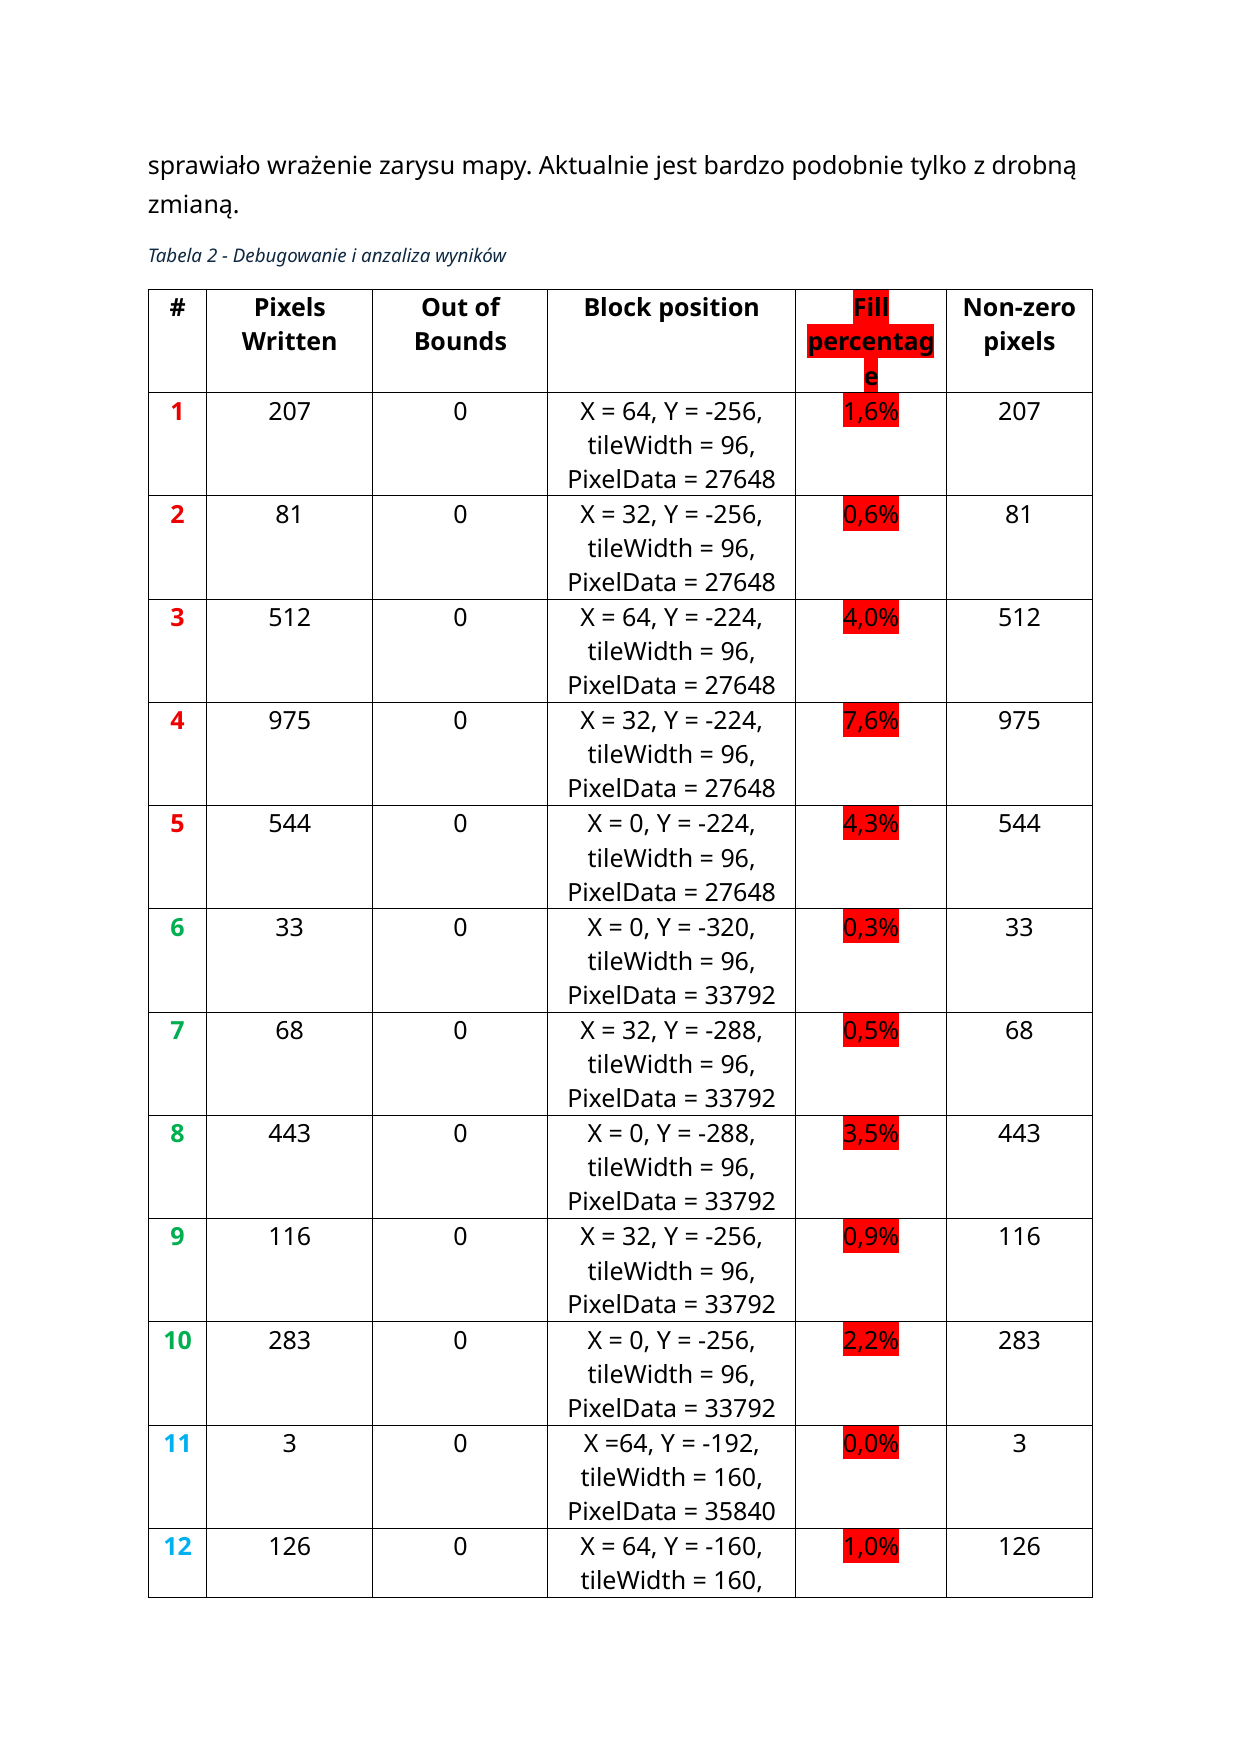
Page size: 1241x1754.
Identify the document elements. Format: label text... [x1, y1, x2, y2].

table_header Out of Bounds [373, 290, 547, 392]
table_cell 283 [947, 1322, 1092, 1424]
table_cell 207 [947, 393, 1092, 495]
table_cell 1,6% [796, 393, 946, 495]
table_cell 4,0% [796, 600, 946, 702]
table_cell 3 [207, 1426, 372, 1528]
table_cell 126 [947, 1529, 1092, 1597]
table_cell 0,5% [796, 1013, 946, 1115]
table_cell 4 [149, 703, 206, 805]
table_cell X = 32, Y = -288, tileWidth = 96, PixelData = 33792 [548, 1013, 795, 1115]
table_cell X = 0, Y = -256, tileWidth = 96, PixelData = 33792 [548, 1322, 795, 1424]
table_cell 2,2% [796, 1322, 946, 1424]
table_cell 1,0% [796, 1529, 946, 1597]
table_cell 0 [373, 496, 547, 599]
table_cell 7,6% [796, 703, 946, 805]
table_header Fill percentage [796, 290, 864, 392]
table_cell X = 64, Y = -224, tileWidth = 96, PixelData = 27648 [548, 600, 795, 702]
table_cell X = 64, Y = -256, tileWidth = 96, PixelData = 27648 [548, 393, 795, 495]
table_cell 8 [149, 1116, 206, 1218]
table_cell 68 [947, 1013, 1092, 1115]
table_cell 0 [373, 909, 547, 1012]
table_cell 6 [149, 909, 206, 1012]
table_cell 0 [373, 600, 547, 702]
table_cell 126 [207, 1529, 372, 1597]
table_cell 0 [373, 1322, 547, 1424]
table_cell X =64, Y = -192, tileWidth = 160, PixelData = 35840 [548, 1426, 795, 1528]
table_cell 544 [947, 806, 1092, 908]
table_cell 0,0% [796, 1426, 946, 1528]
table_cell 0,6% [796, 496, 946, 599]
table_cell 0 [373, 806, 547, 908]
table_cell 11 [149, 1426, 206, 1528]
table_cell 116 [207, 1219, 372, 1321]
table_cell X = 32, Y = -256, tileWidth = 96, PixelData = 27648 [548, 496, 795, 599]
table_cell 33 [947, 909, 1092, 1012]
table_cell 7 [149, 1013, 206, 1115]
table_cell 512 [947, 600, 1092, 702]
table_cell 0 [373, 703, 547, 805]
table_cell 33 [207, 909, 372, 1012]
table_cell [548, 1529, 795, 1597]
table_cell X = 32, Y = -256, tileWidth = 96, PixelData = 33792 [548, 1219, 795, 1321]
table_cell 0 [373, 1426, 547, 1528]
table_cell 443 [947, 1116, 1092, 1218]
table_cell 0 [373, 1529, 547, 1597]
table_cell 0 [373, 1013, 547, 1115]
text Tabela 2 - Debugowanie i anzaliza wyników [148, 243, 1093, 268]
table_cell 0 [373, 1116, 547, 1218]
table_cell 81 [207, 496, 372, 599]
table_cell 975 [947, 703, 1092, 805]
table_cell 975 [207, 703, 372, 805]
table_cell 0 [373, 1219, 547, 1321]
table_cell 116 [947, 1219, 1092, 1321]
table_cell 0,9% [796, 1219, 946, 1321]
table_cell 512 [207, 600, 372, 702]
table_header Block position [548, 290, 795, 392]
table_cell 443 [207, 1116, 372, 1218]
table_cell 81 [947, 496, 1092, 599]
table_cell 3,5% [796, 1116, 946, 1218]
table_cell 0 [373, 393, 547, 495]
table_header Non-zero pixels [947, 290, 1092, 392]
table_cell 9 [149, 1219, 206, 1321]
table_cell 3 [149, 600, 206, 702]
table_cell 0,3% [796, 909, 946, 1012]
table_cell 1 [149, 393, 206, 495]
table_cell 12 [149, 1529, 206, 1597]
table_cell 4,3% [796, 806, 946, 908]
table_cell 283 [207, 1322, 372, 1424]
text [148, 148, 1093, 221]
table_cell 544 [207, 806, 372, 908]
table_cell 5 [149, 806, 206, 908]
table_cell 3 [947, 1426, 1092, 1528]
table_header # [149, 290, 206, 392]
table_header Pixels Written [207, 290, 372, 392]
table_cell 68 [207, 1013, 372, 1115]
table_cell 207 [207, 393, 372, 495]
table_cell X = 0, Y = -288, tileWidth = 96, PixelData = 33792 [548, 1116, 795, 1218]
table_cell X = 32, Y = -224, tileWidth = 96, PixelData = 27648 [548, 703, 795, 805]
table_cell X = 0, Y = -320, tileWidth = 96, PixelData = 33792 [548, 909, 795, 1012]
table_header Fill percentage [878, 290, 946, 392]
table_cell 10 [149, 1322, 206, 1424]
table_cell X = 0, Y = -224, tileWidth = 96, PixelData = 27648 [548, 806, 795, 908]
table_cell 2 [149, 496, 206, 599]
